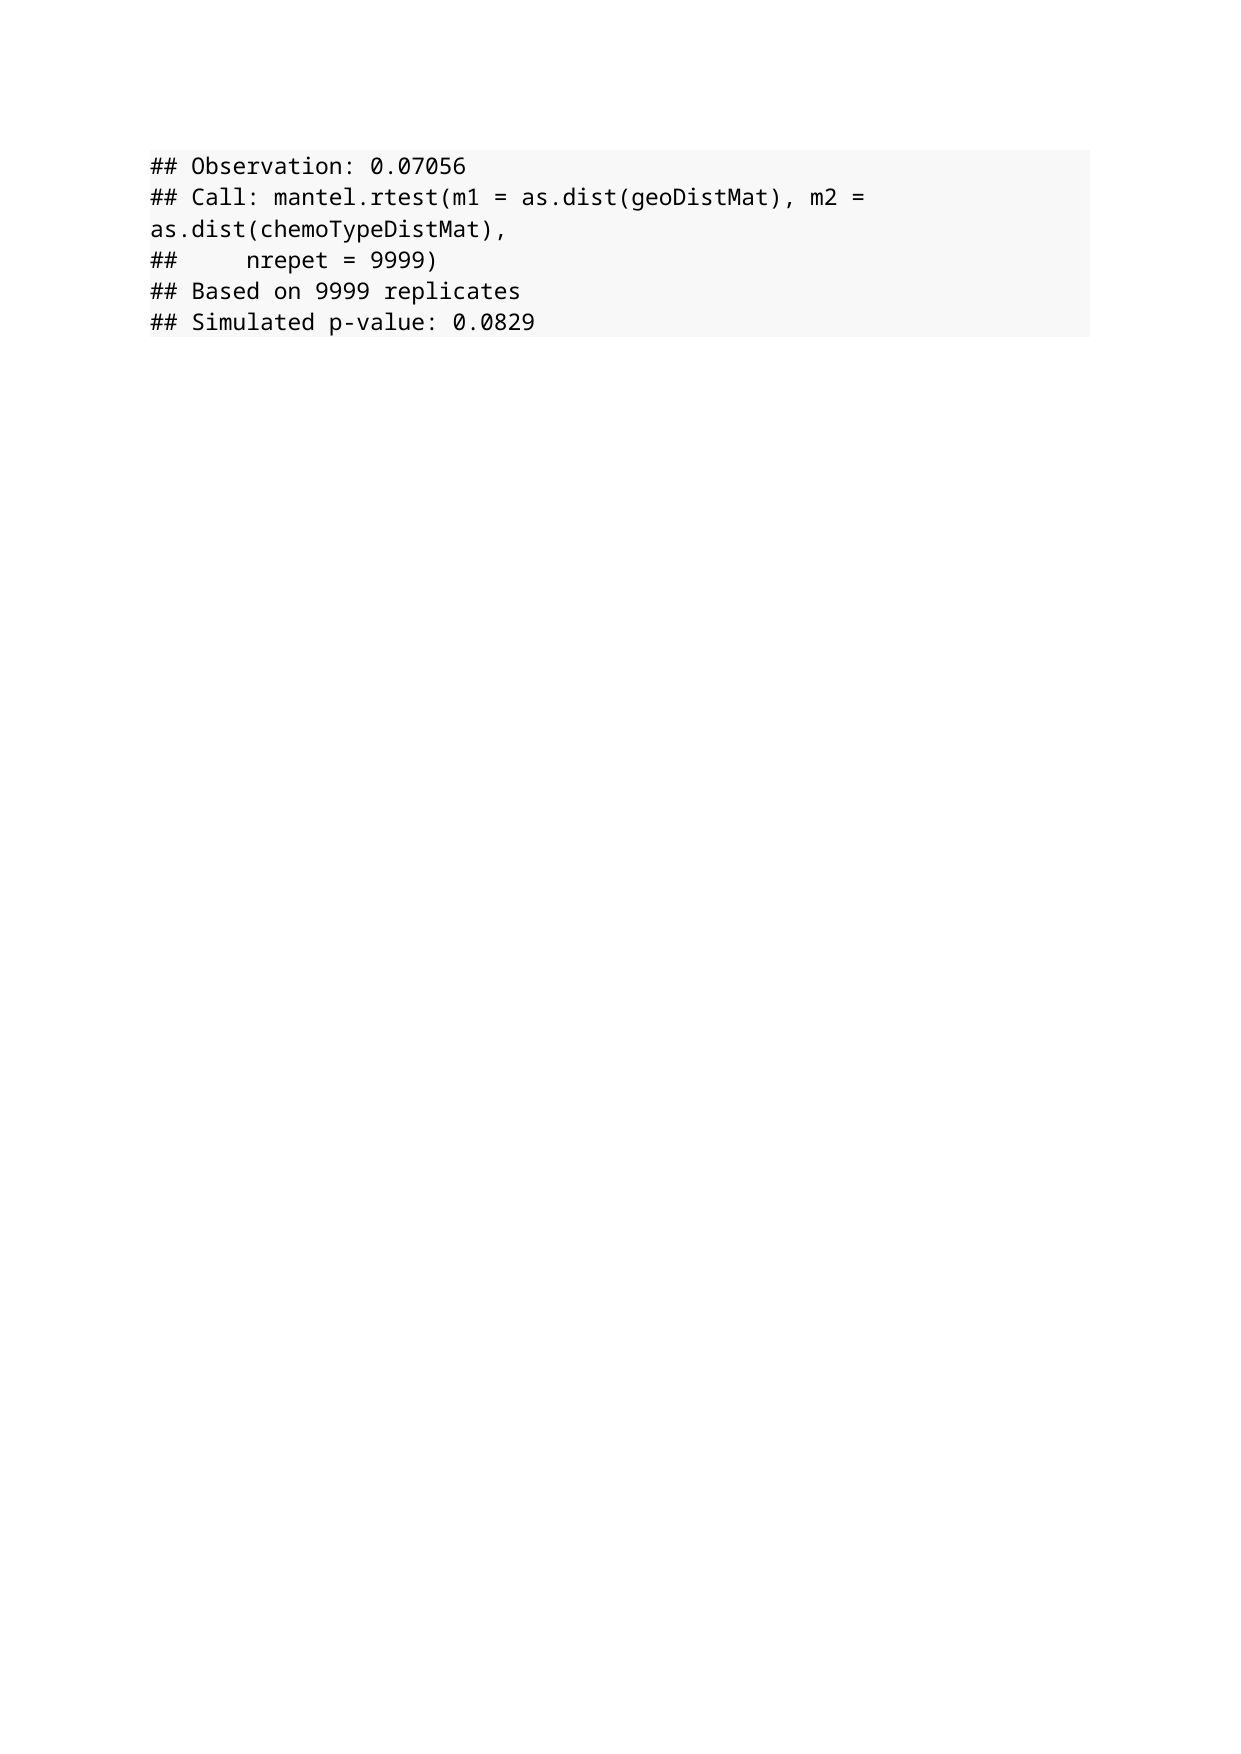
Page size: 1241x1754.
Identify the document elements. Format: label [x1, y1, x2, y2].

text [150, 150, 1090, 337]
